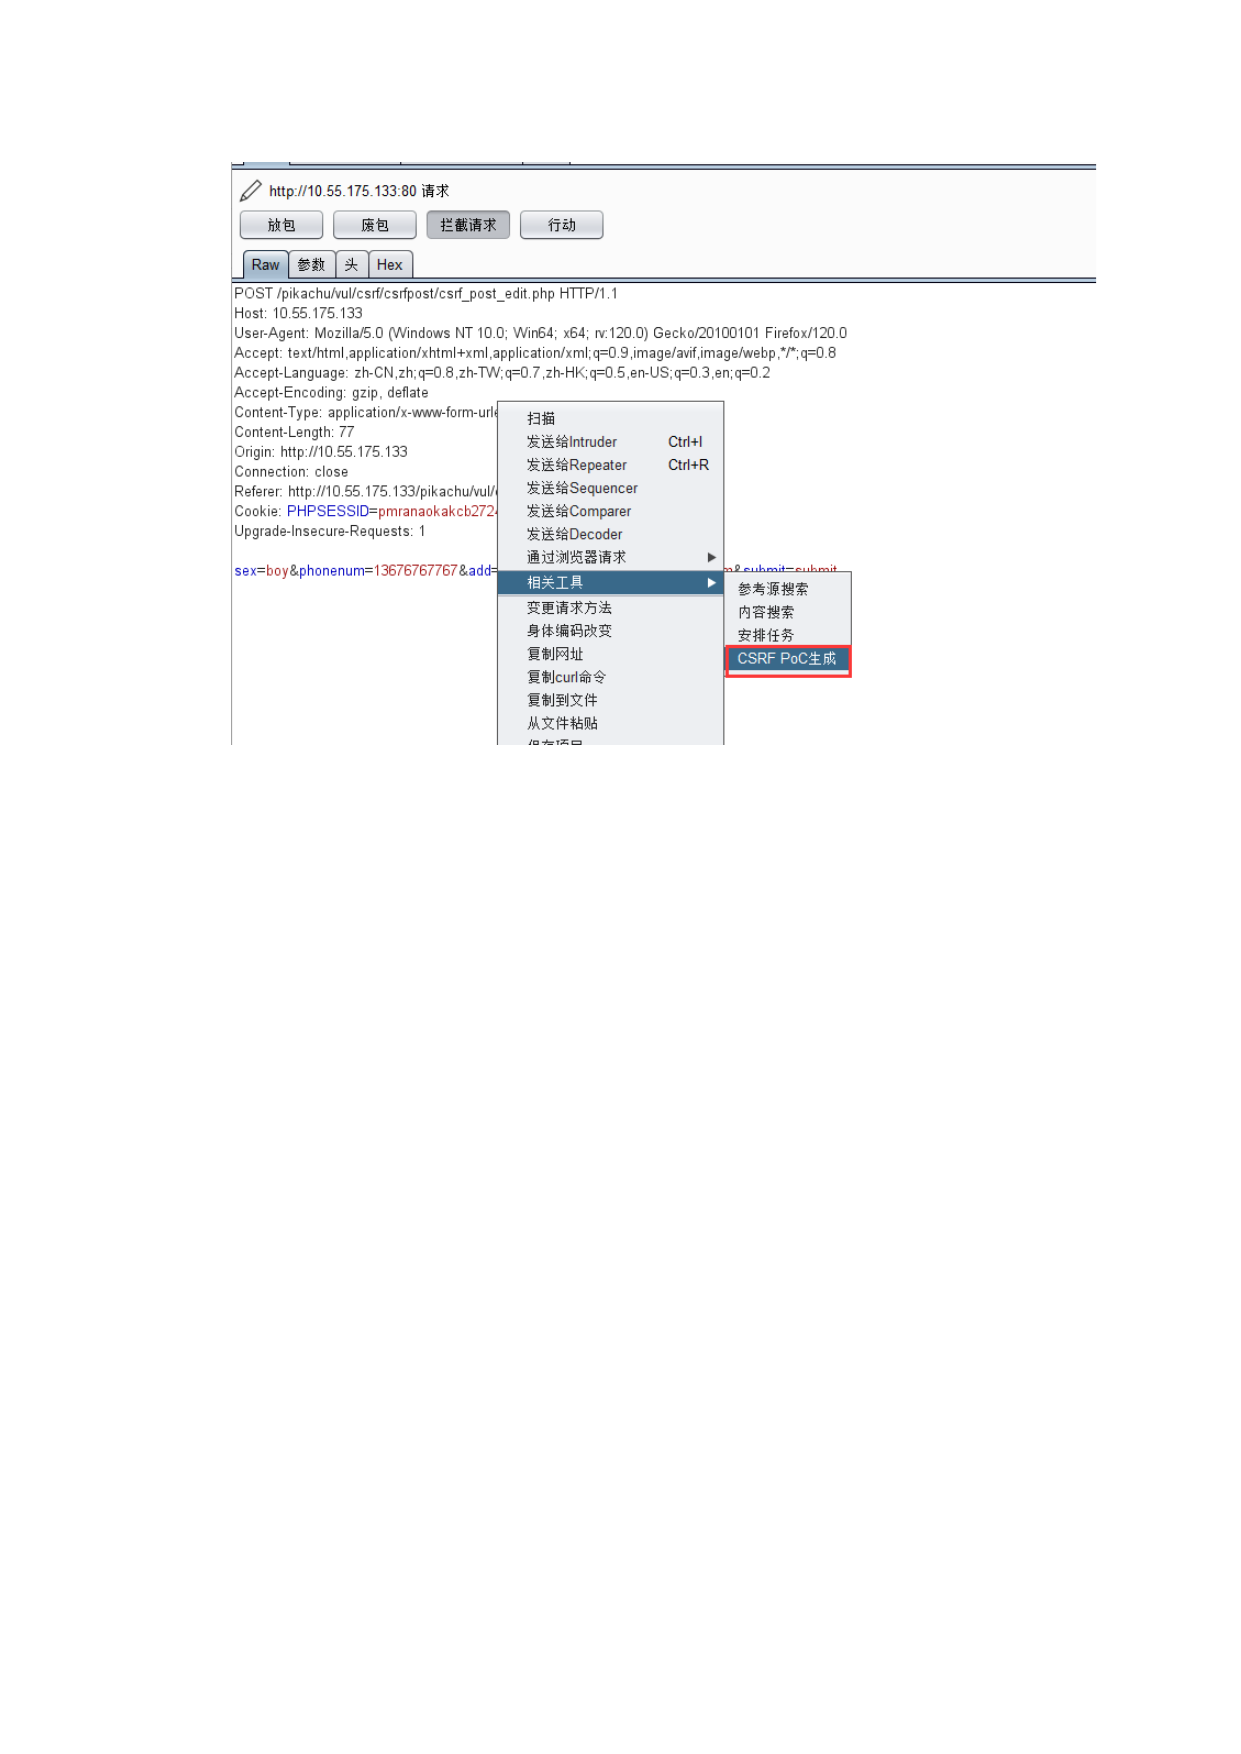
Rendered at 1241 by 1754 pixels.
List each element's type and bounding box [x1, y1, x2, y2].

picture [231, 162, 1097, 745]
